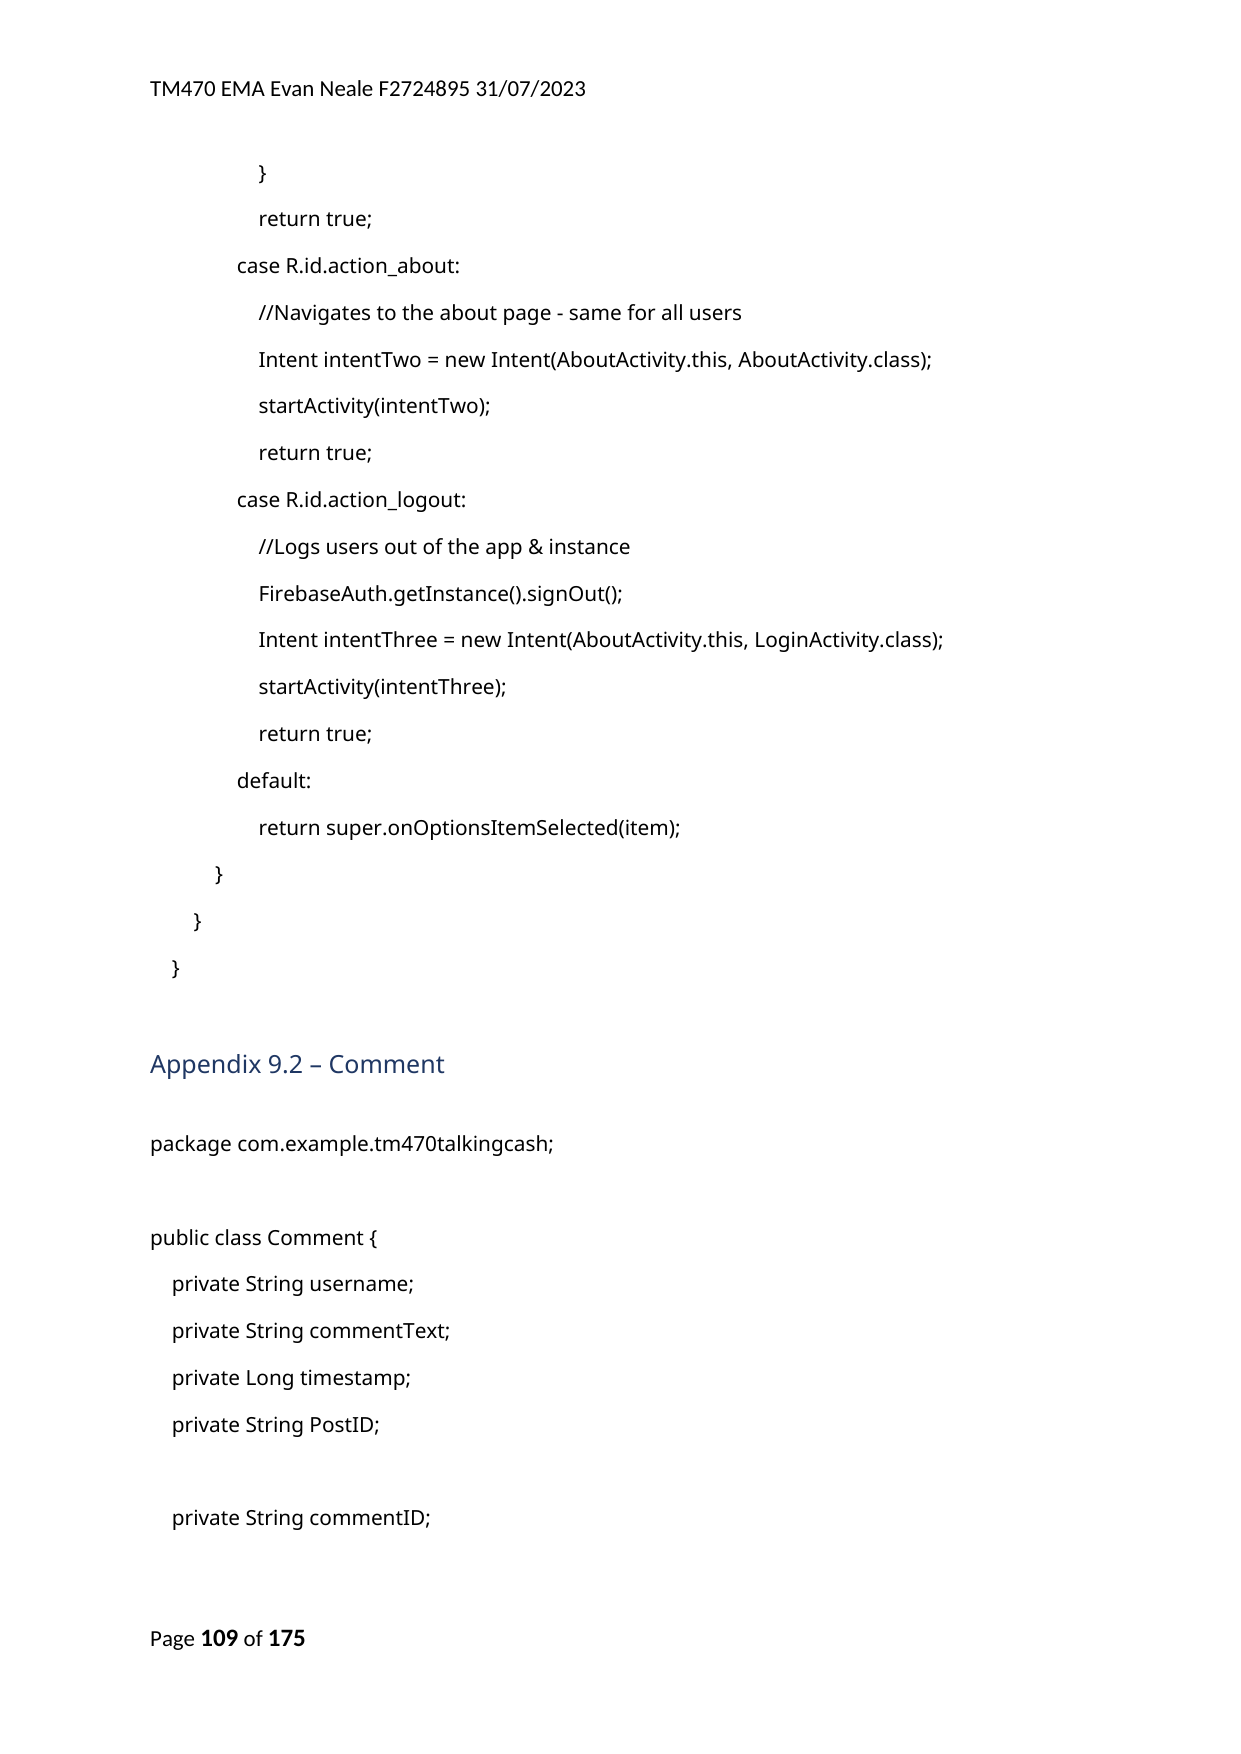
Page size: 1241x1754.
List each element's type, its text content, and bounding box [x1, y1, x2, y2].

text } [150, 906, 1090, 934]
text private String PostID; [150, 1410, 1090, 1438]
text startActivity(intentTwo); [150, 392, 1090, 420]
text FirebaseAuth.getInstance().signOut(); [150, 579, 1090, 607]
text return true; [150, 438, 1090, 467]
text } [150, 953, 1090, 981]
text startActivity(intentThree); [150, 672, 1090, 701]
text //Logs users out of the app & instance [150, 532, 1090, 560]
text case R.id.action_logout: [150, 485, 1090, 514]
text package com.example.tm470talkingcash; [150, 1129, 1090, 1158]
text Intent intentTwo = new Intent(AboutActivity.this, AboutActivity.class); [150, 345, 1090, 373]
text } [150, 158, 1090, 186]
text private String commentText; [150, 1316, 1090, 1345]
text private String commentID; [150, 1503, 1090, 1532]
text private Long timestamp; [150, 1363, 1090, 1392]
text } [150, 859, 1090, 888]
subtitle Appendix 9.2 – Comment [150, 1046, 1090, 1081]
text private String username; [150, 1269, 1090, 1298]
text //Navigates to the about page - same for all users [150, 298, 1090, 327]
text case R.id.action_about: [150, 251, 1090, 280]
text return true; [150, 204, 1090, 233]
text return super.onOptionsItemSelected(item); [150, 813, 1090, 841]
text Intent intentThree = new Intent(AboutActivity.this, LoginActivity.class); [150, 626, 1090, 654]
text default: [150, 766, 1090, 794]
text return true; [150, 719, 1090, 747]
text public class Comment { [150, 1223, 1090, 1251]
